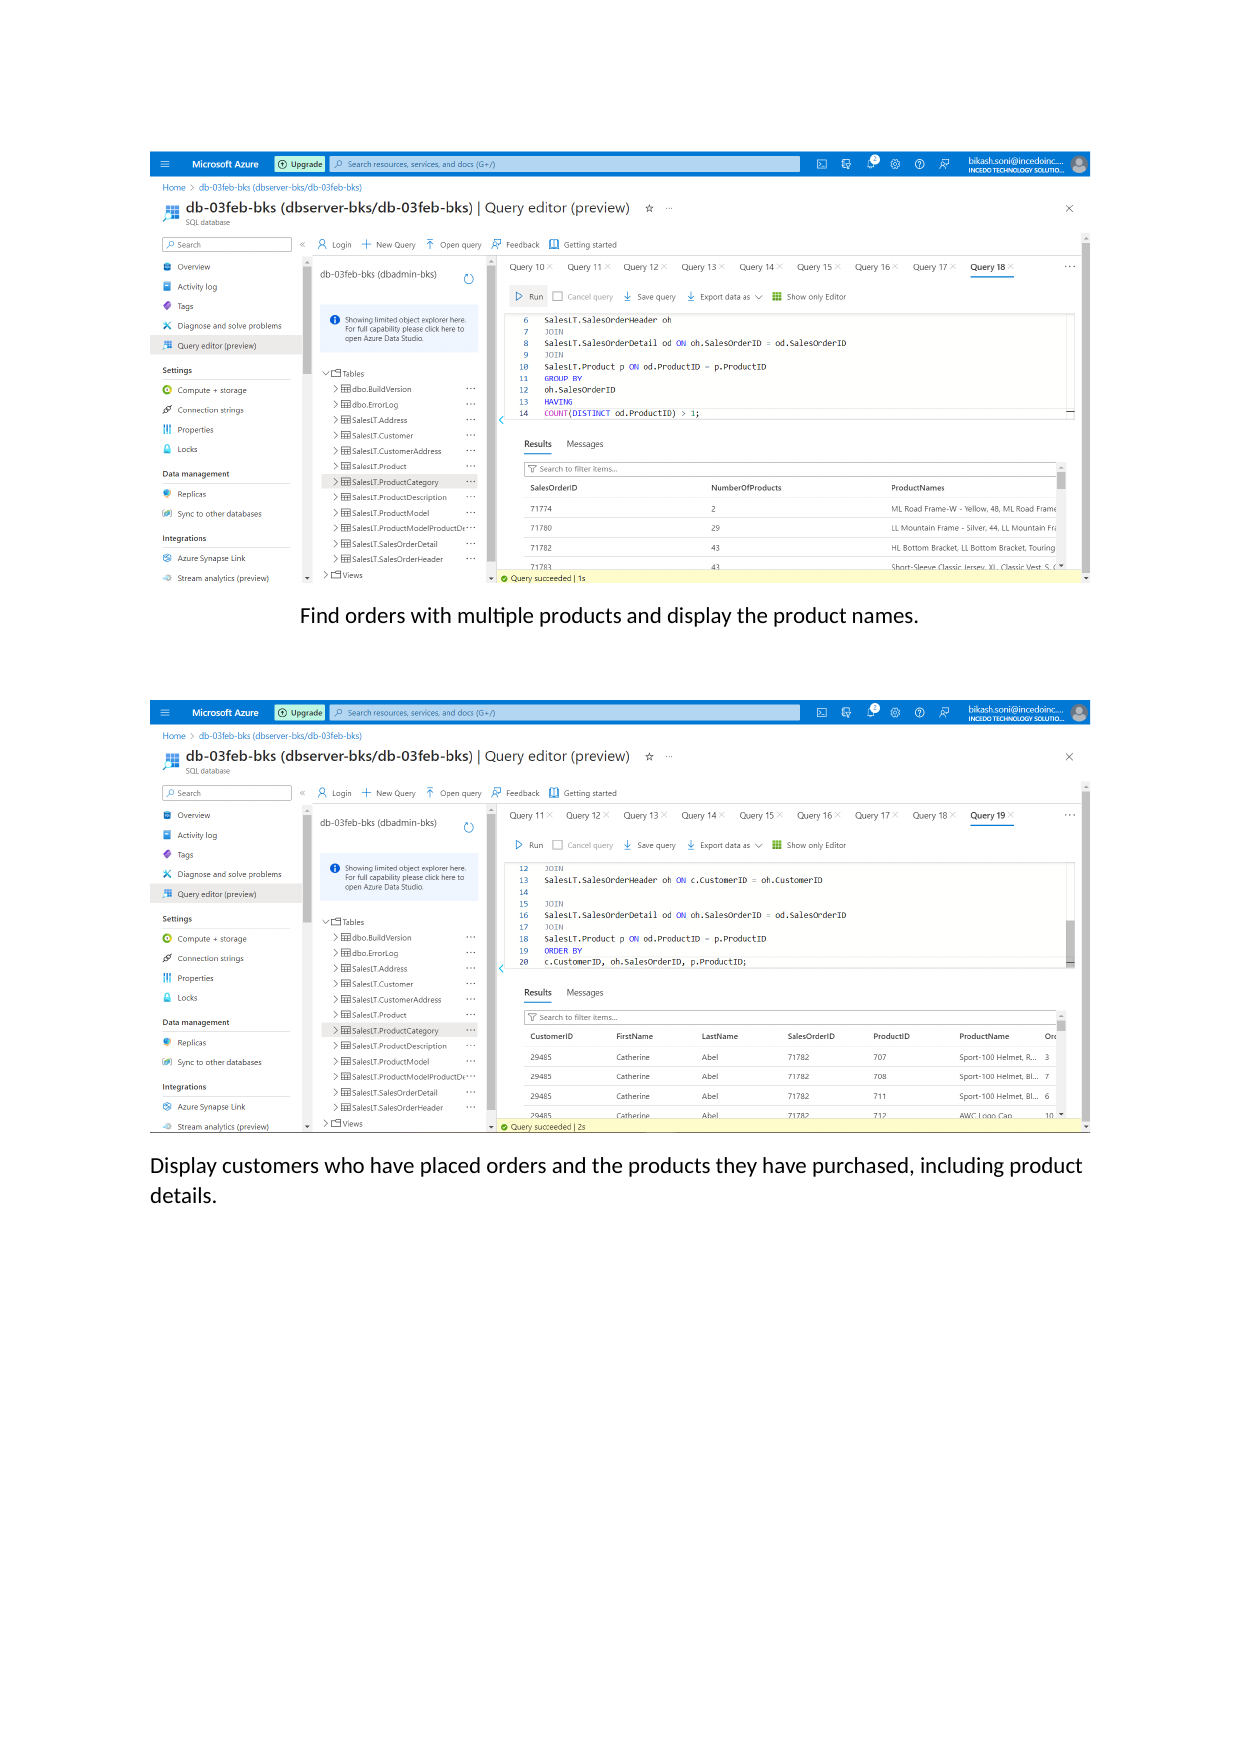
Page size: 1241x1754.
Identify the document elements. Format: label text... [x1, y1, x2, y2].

text Display customers who have placed orders and the products they have purchased, including product details. [150, 1151, 1090, 1209]
picture [150, 150, 1091, 583]
picture [150, 695, 1091, 1133]
text Find orders with multiple products and display the product names. [225, 601, 1090, 629]
